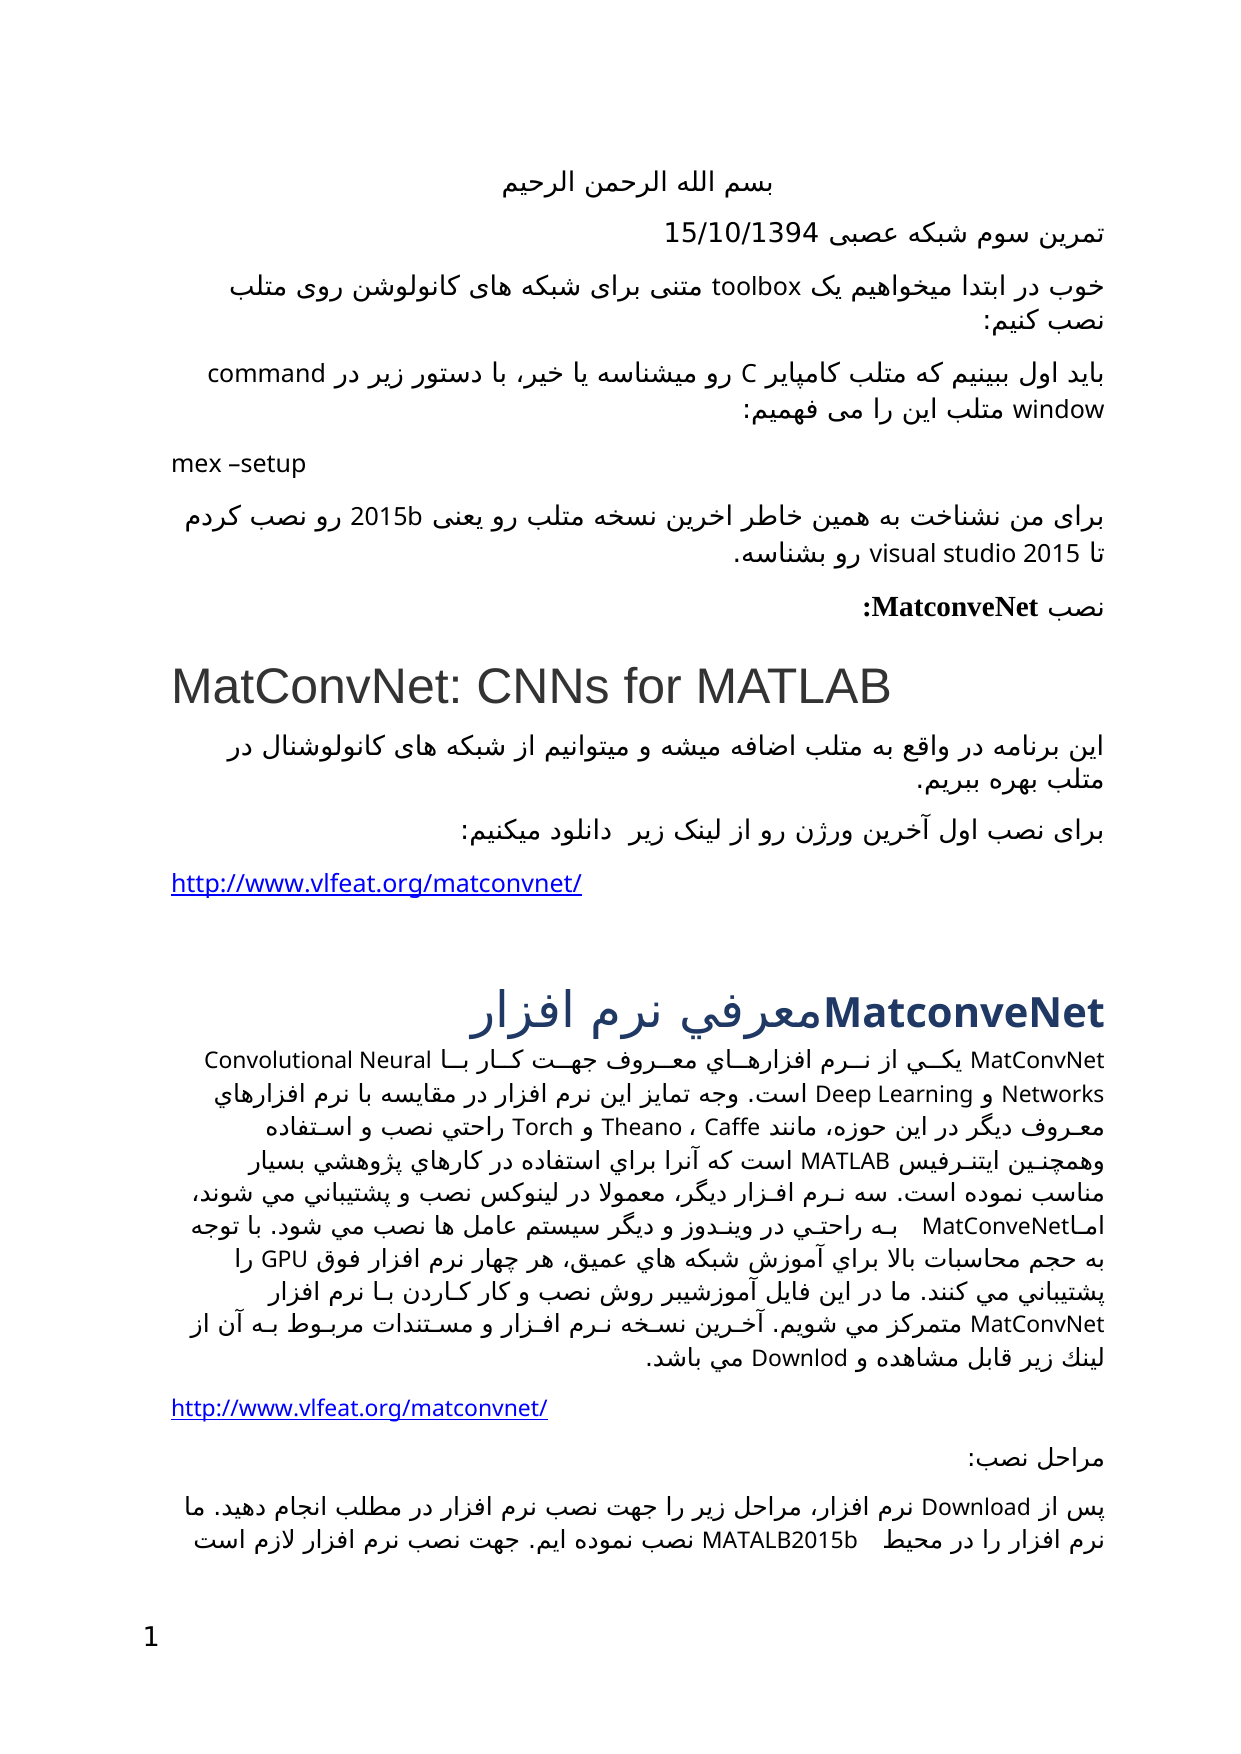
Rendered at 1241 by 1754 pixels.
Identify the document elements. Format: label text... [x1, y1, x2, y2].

text خوب در ابتدا میخواهیم یک toolbox متنی برای شبکه های کانولوشن روی متلب نصب کنیم: [171, 268, 1105, 336]
text باید اول ببینیم که متلب کامپایر C رو میشناسه یا خیر، با دستور زیر در command window متلب این را می فهمیم: [171, 355, 1105, 426]
text برای من نشناخت به همین خاطر اخرین نسخه متلب رو یعنی 2015b رو نصب کردم تا visual studio 2015 رو بشناسه. [171, 499, 1105, 570]
text http://www.vlfeat.org/matconvnet/ [171, 1392, 1105, 1424]
text نصب MatconveNet: [171, 589, 1105, 623]
subtitle ﻣﻌﺮﻓﻲ ﻧﺮم اﻓﺰارMatconveNet [171, 981, 1105, 1039]
text MatConvNet ﻳﻜــﻲ از ﻧــﺮم اﻓﺰارﻫــﺎي ﻣﻌــﺮوف ﺟﻬــﺖ ﻛــﺎر ﺑــﺎ Convolutional Neural Networks و Deep Learning اﺳﺖ. وﺟﻪ ﺗﻤﺎﻳﺰ اﻳﻦ ﻧﺮم اﻓﺰار در ﻣﻘﺎﻳﺴﻪ ﺑﺎ ﻧﺮم اﻓﺰارﻫﺎي ﻣﻌـﺮوف دﻳﮕﺮ در اﻳﻦ ﺣﻮزه، ﻣﺎﻧﻨﺪ Theano ، Caffe و Torch راﺣﺘﻲ ﻧﺼﺐ و اﺳـﺘﻔﺎده وﻫﻤﭽﻨـﻴﻦ اﻳﺘﻨـﺮﻓﻴﺲ MATLAB اﺳﺖ ﻛﻪ آﻧﺮا ﺑﺮاي اﺳﺘﻔﺎده در ﻛﺎرﻫﺎي ﭘﮋوﻫﺸﻲ ﺑﺴﻴﺎر ﻣﻨﺎﺳﺐ ﻧﻤﻮده اﺳﺖ. ﺳﻪ ﻧـﺮم اﻓـﺰار دﻳﮕﺮ، ﻣﻌﻤﻮﻻ در ﻟﻴﻨﻮﻛﺲ ﻧﺼﺐ و ﭘﺸﺘﻴﺒﺎﻧﻲ ﻣﻲ ﺷﻮﻧﺪ، اﻣـﺎMatConveNet ﺑـﻪ راﺣﺘـﻲ در وﻳﻨـﺪوز و دﻳﮕﺮ ﺳﻴﺴﺘﻢ ﻋﺎﻣﻞ ﻫﺎ ﻧﺼﺐ ﻣﻲ ﺷﻮد. ﺑﺎ ﺗﻮﺟﻪ ﺑﻪ ﺣﺠﻢ ﻣﺤﺎﺳﺒﺎت ﺑﺎﻻ ﺑﺮاي آﻣﻮزش ﺷﺒﻜﻪ ﻫﺎي ﻋﻤﻴﻖ، ﻫﺮ ﭼﻬﺎر ﻧﺮم اﻓﺰار ﻓﻮق GPU را ﭘﺸﺘﻴﺒﺎﻧﻲ ﻣﻲ ﻛﻨﻨﺪ. ﻣﺎ در اﻳﻦ ﻓﺎﻳﻞ آﻣﻮزﺷﻴﺒﺮ روش ﻧﺼﺐ و ﻛﺎر ﻛـﺎردن ﺑـﺎ ﻧﺮم اﻓﺰار MatConvNet ﻣﺘﻤﺮﻛﺰ ﻣﻲ ﺷﻮﻳﻢ. آﺧـﺮﻳﻦ ﻧﺴـﺨﻪ ﻧـﺮم اﻓـﺰار و ﻣﺴـﺘﻨﺪات ﻣﺮﺑـﻮط ﺑـﻪ آن از ﻟﻴﻨﻚ زﻳﺮ ﻗﺎﺑﻞ ﻣﺸﺎﻫﺪه و Downlod ﻣﻲ ﺑﺎﺷﺪ. [171, 1044, 1105, 1373]
text ﻣﺮاﺣﻞ ﻧﺼﺐ: [171, 1443, 1105, 1472]
text mex –setup [171, 446, 1105, 480]
text این برنامه در واقع به متلب اضافه میشه و میتوانیم از شبکه های کانولوشنال در متلب بهره ببریم. [171, 730, 1105, 795]
text تمرین سوم شبکه عصبی 15/10/1394 [171, 217, 1105, 249]
text بسم الله الرحمن الرحیم [171, 167, 1105, 198]
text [171, 1491, 1105, 1556]
text MatConvNet: CNNs for MATLAB [171, 657, 1105, 714]
text http://www.vlfeat.org/matconvnet/ [171, 865, 1105, 899]
text برای نصب اول آخرین ورژن رو از لینک زیر دانلود میکنیم: [171, 814, 1105, 846]
